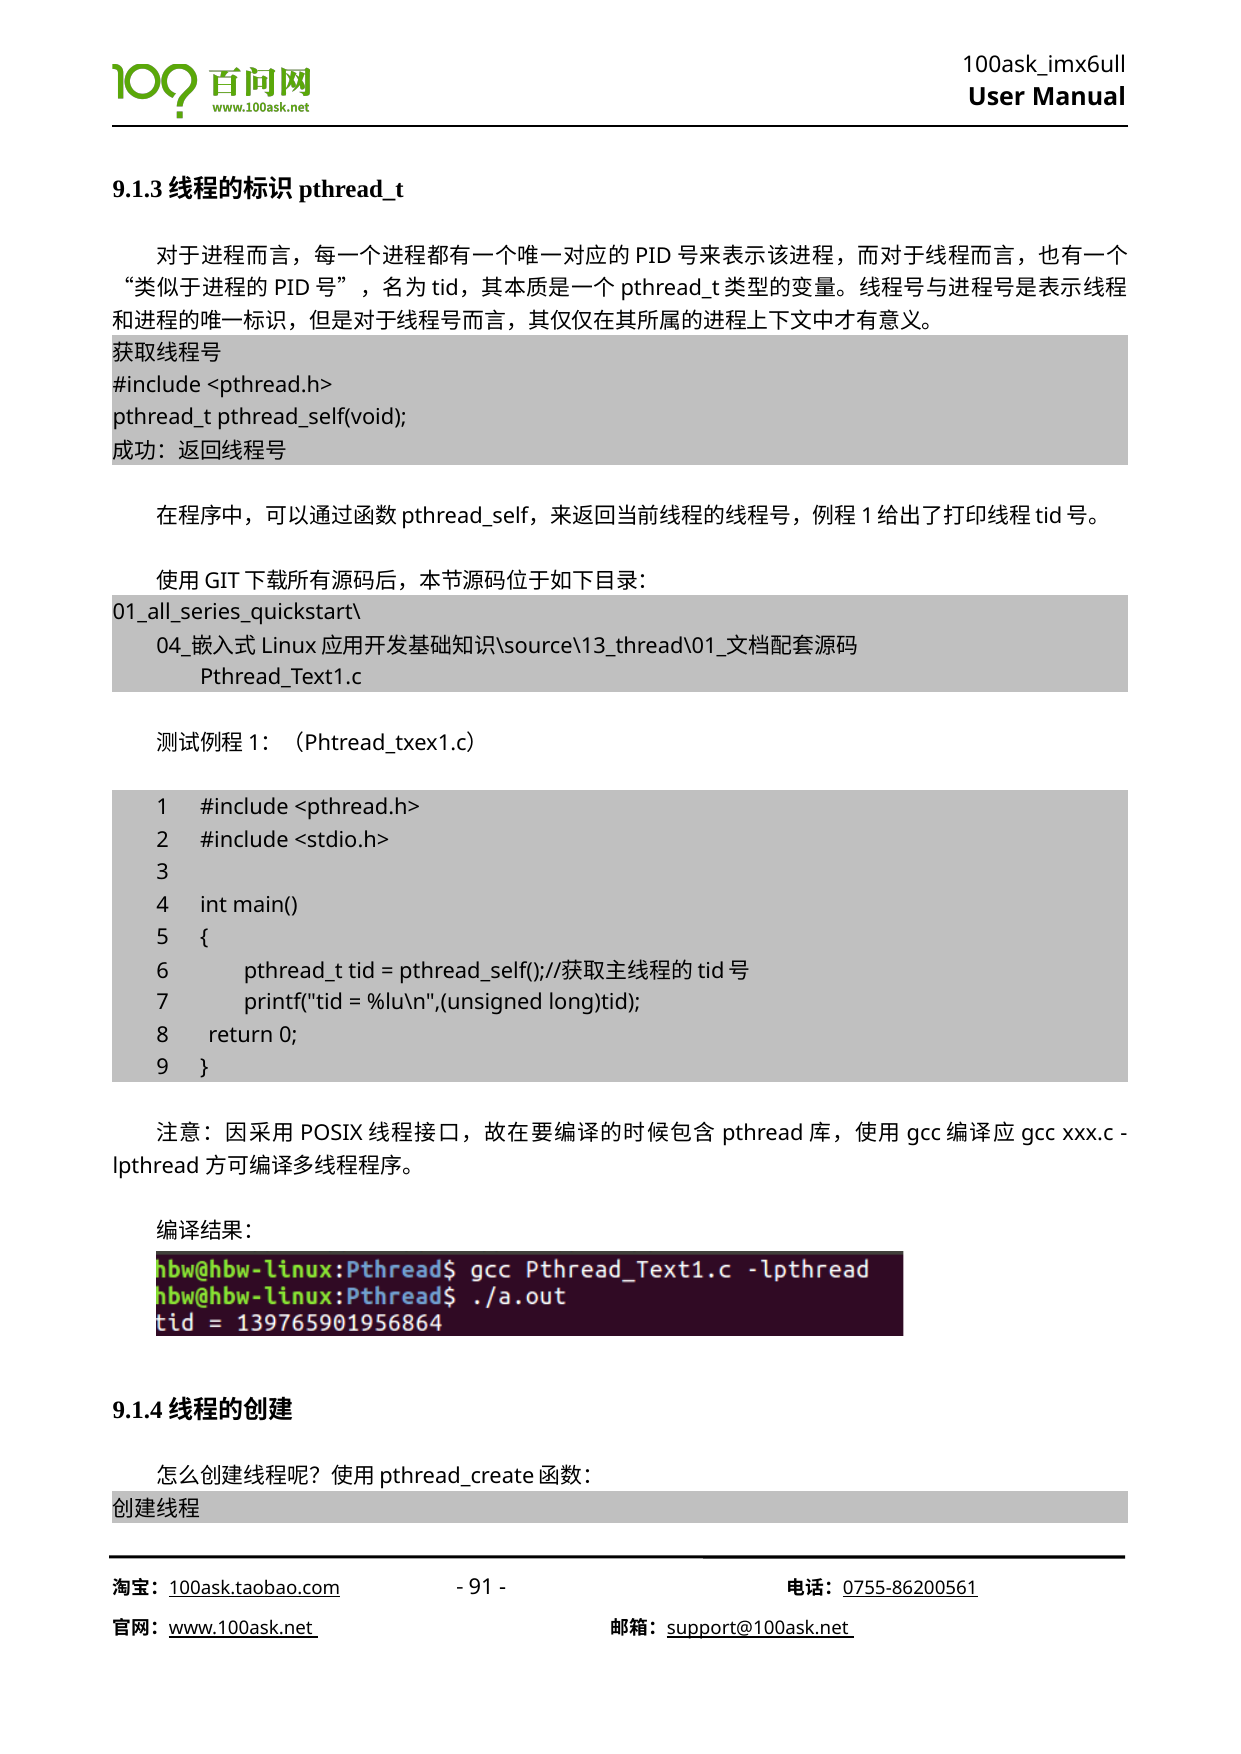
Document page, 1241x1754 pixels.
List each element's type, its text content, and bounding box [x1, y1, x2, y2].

text 01_all_series_quickstart\ [112, 595, 1128, 627]
text #include <pthread.h> [112, 367, 1128, 400]
text 5 { [112, 920, 1128, 952]
text 怎么创建线程呢？使用pthread_create函数： [112, 1458, 1128, 1491]
text 成功：返回线程号 [112, 432, 1128, 465]
picture [112, 64, 310, 124]
text 创建线程 [112, 1491, 1128, 1523]
subtitle 9.1.3 线程的标识pthread_t [112, 154, 1128, 219]
text pthread_t pthread_self(void); [112, 400, 1128, 432]
text 获取线程号 [112, 335, 1128, 367]
text 1 #include <pthread.h> [112, 790, 1128, 822]
text 编译结果： [112, 1212, 1128, 1245]
picture [156, 1251, 904, 1336]
text 2 #include <stdio.h> [112, 822, 1128, 855]
text 9 } [112, 1050, 1128, 1082]
text 8 return 0; [112, 1017, 1128, 1050]
subtitle 9.1.4 线程的创建 [112, 1375, 1128, 1440]
text 使用GIT下载所有源码后，本节源码位于如下目录： [112, 562, 1128, 595]
text 测试例程1：（Phtread_txex1.c） [112, 725, 1128, 757]
text 在程序中，可以通过函数pthread_self，来返回当前线程的线程号，例程1给出了打印线程tid号。 [112, 497, 1128, 530]
text Pthread_Text1.c [112, 660, 1128, 692]
text 4 int main() [112, 887, 1128, 920]
text 04_嵌入式Linux应用开发基础知识\source\13_thread\01_文档配套源码 [112, 627, 1128, 660]
text 注意：因采用POSIX线程接口，故在要编译的时候包含pthread库，使用gcc编译应gcc xxx.c -lpthread 方可编译多线程程序。 [112, 1115, 1128, 1180]
text 7 printf("tid = %lu\n",(unsigned long)tid); [112, 985, 1128, 1017]
text 对于进程而言，每一个进程都有一个唯一对应的PID号来表示该进程，而对于线程而言，也有一个“类似于进程的PID号”，名为tid，其本质是一个pthread_t类型的变量。线程号与进程号是表示线程和进程的唯一标识，但是对于线程号而言，其仅仅在其所属的进程上下文中才有意义。 [112, 237, 1128, 335]
text 6 pthread_t tid = pthread_self();//获取主线程的tid号 [112, 952, 1128, 985]
text 3 [112, 855, 1128, 887]
